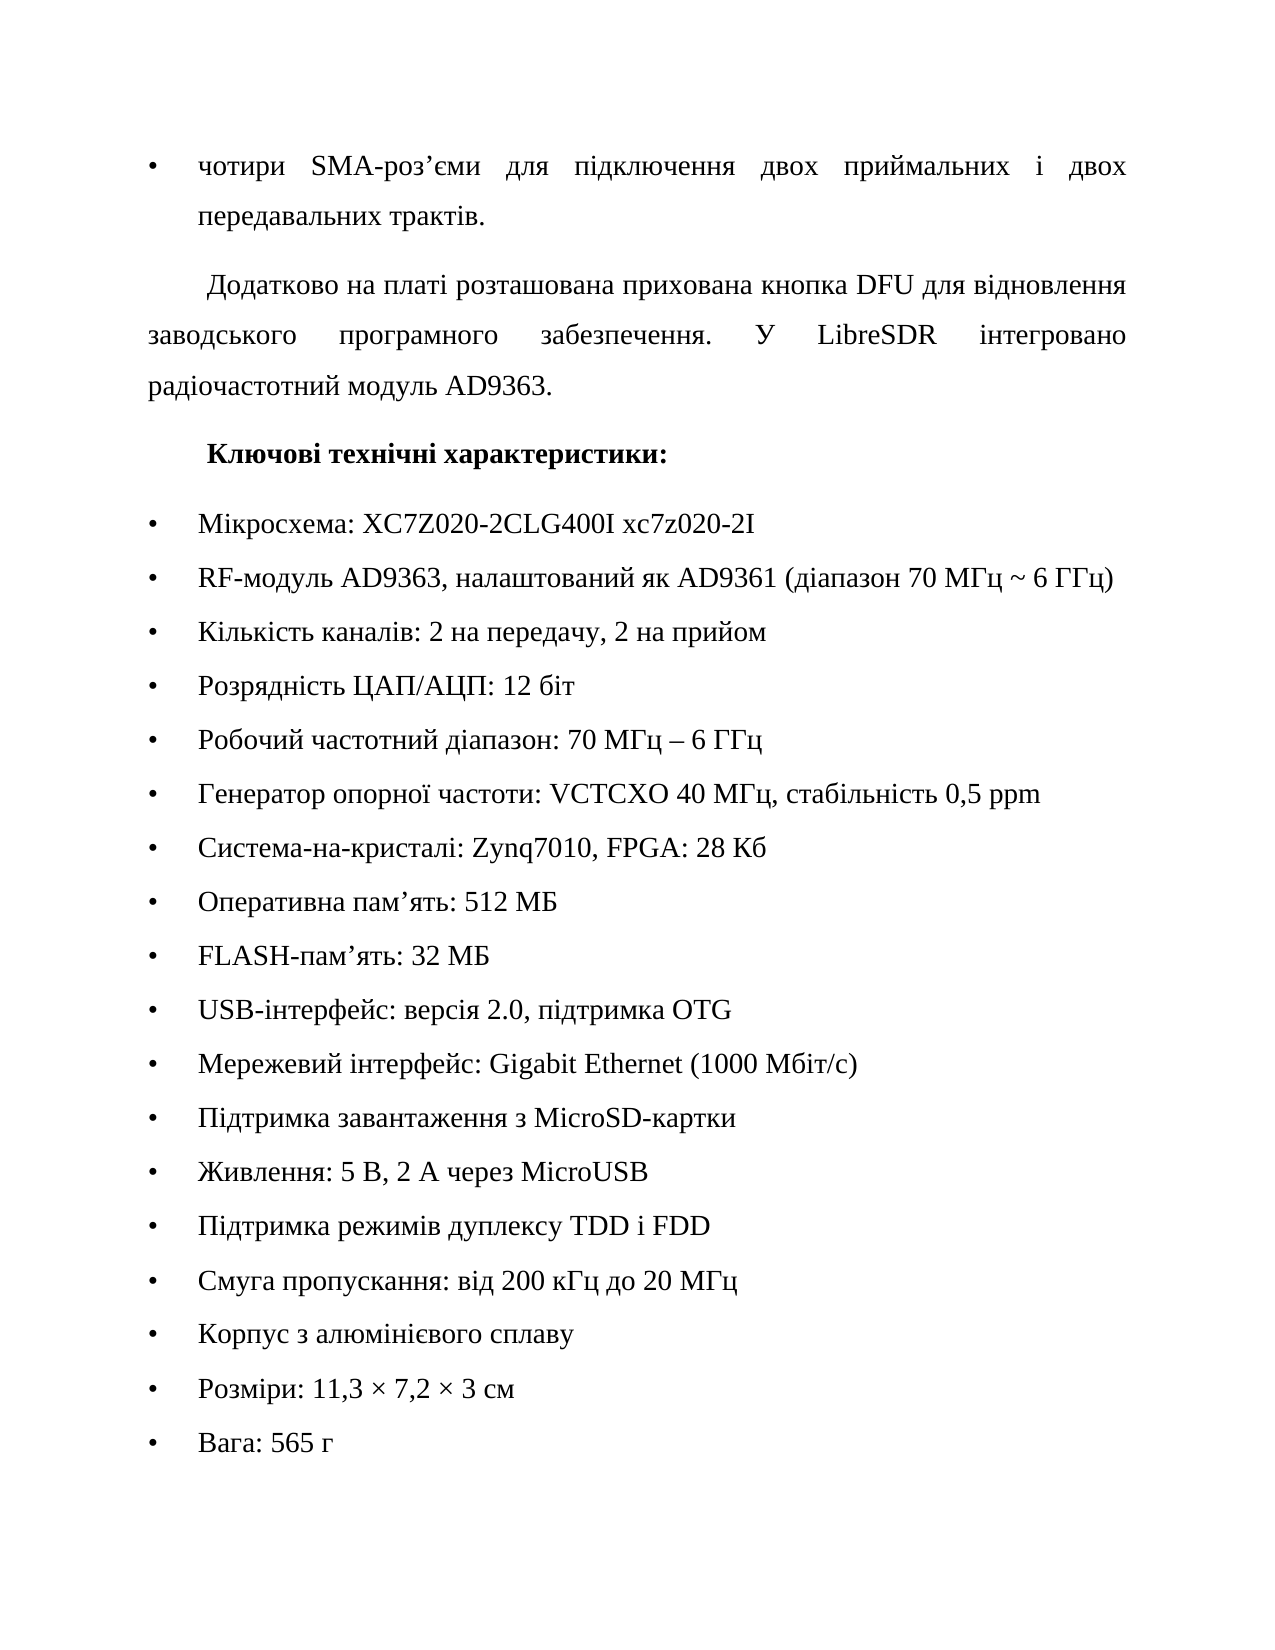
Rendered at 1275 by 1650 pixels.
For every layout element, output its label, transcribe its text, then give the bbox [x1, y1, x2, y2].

list Робочий частотний діапазон: 70 МГц – 6 ГГц [148, 722, 1127, 756]
list Розрядність ЦАП/АЦП: 12 біт [148, 668, 1127, 701]
list Вага: 565 г [148, 1425, 1127, 1458]
list чотири SMA-роз’єми для підключення двох приймальних і двох передавальних трактів. [148, 148, 1127, 231]
list Розміри: 11,3 × 7,2 × 3 см [148, 1371, 1127, 1404]
list USB-інтерфейс: версія 2.0, підтримка OTG [148, 992, 1127, 1026]
list RF-модуль AD9363, налаштований як AD9361 (діапазон 70 МГц ~ 6 ГГц) [148, 560, 1127, 593]
list Смуга пропускання: від 200 кГц до 20 МГц [148, 1263, 1127, 1296]
list Живлення: 5 В, 2 А через MicroUSB [148, 1154, 1127, 1188]
list Підтримка завантаження з MicroSD-картки [148, 1100, 1127, 1134]
list Генератор опорної частоти: VCTCXO 40 МГц, стабільність 0,5 ppm [148, 776, 1127, 809]
text Додатково на платі розташована прихована кнопка DFU для відновлення заводського програмного забезпечення. У LibreSDR інтегровано радіочастотний модуль AD9363. [148, 267, 1127, 401]
list Мікросхема: XC7Z020-2CLG400I xc7z020-2I [148, 506, 1127, 539]
list Система-на-кристалі: Zynq7010, FPGA: 28 Кб [148, 830, 1127, 864]
list Оперативна пам’ять: 512 МБ [148, 884, 1127, 918]
list Мережевий інтерфейс: Gigabit Ethernet (1000 Мбіт/с) [148, 1046, 1127, 1080]
list Кількість каналів: 2 на передачу, 2 на прийом [148, 614, 1127, 647]
list Підтримка режимів дуплексу TDD і FDD [148, 1208, 1127, 1242]
list Корпус з алюмінієвого сплаву [148, 1317, 1127, 1350]
list FLASH-пам’ять: 32 МБ [148, 938, 1127, 972]
text Ключові технічні характеристики: [148, 437, 1127, 470]
